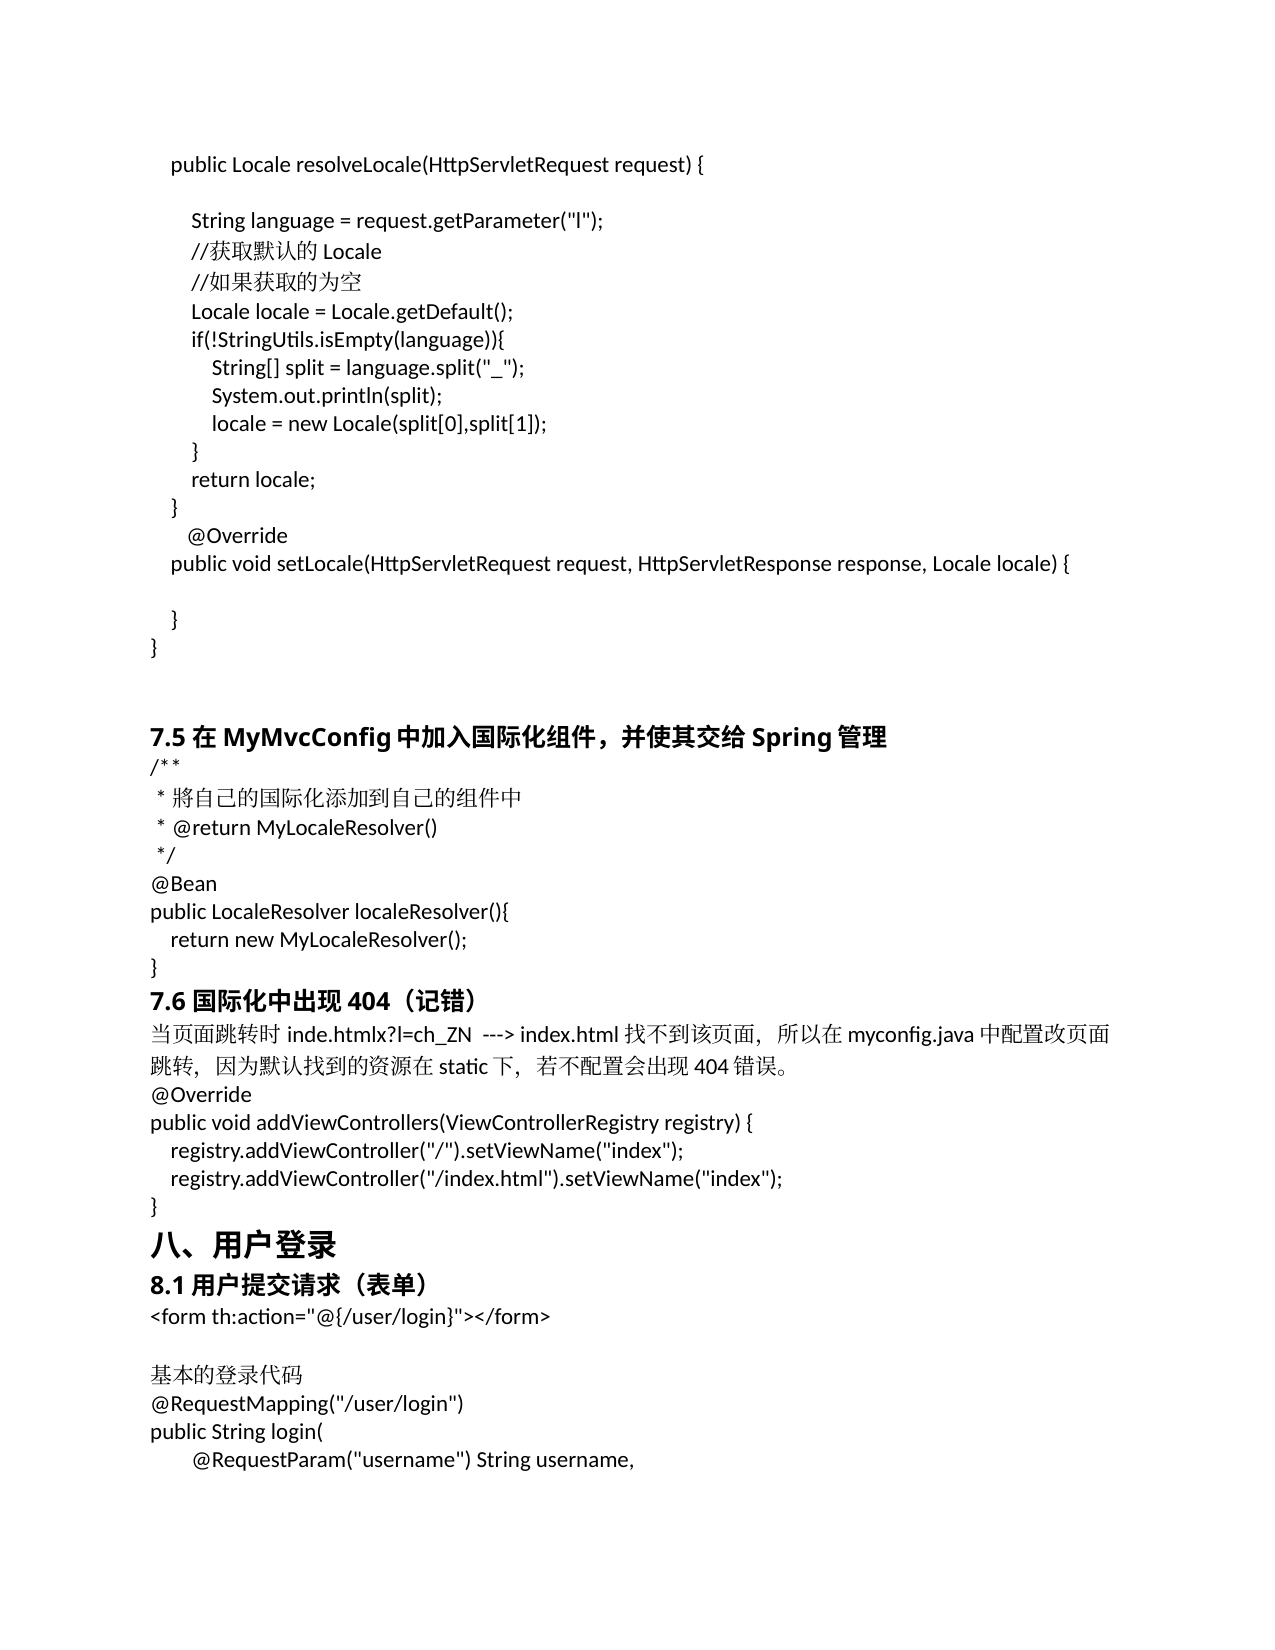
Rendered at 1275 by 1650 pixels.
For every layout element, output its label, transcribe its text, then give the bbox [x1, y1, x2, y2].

text } [150, 437, 1125, 465]
text @Override [150, 521, 1125, 549]
text System.out.println(split); [150, 381, 1125, 409]
text //获取默认的Locale [150, 234, 1125, 266]
text } [150, 633, 1125, 661]
text locale = new Locale(split[0],split[1]); [150, 409, 1125, 437]
text * @return MyLocaleResolver() [150, 813, 1125, 841]
text public LocaleResolver localeResolver(){ [150, 897, 1125, 925]
text Locale locale = Locale.getDefault(); [150, 297, 1125, 325]
text /** [150, 753, 1125, 782]
text String[] split = language.split("_"); [150, 353, 1125, 381]
text @RequestParam("username") String username, [150, 1445, 1125, 1473]
text registry.addViewController("/").setViewName("index"); [150, 1136, 1125, 1164]
text * 將自己的国际化添加到自己的组件中 [150, 782, 1125, 813]
text String language = request.getParameter("l"); [150, 206, 1125, 234]
text 基本的登录代码 [150, 1358, 1125, 1389]
text public void setLocale(HttpServletRequest request, HttpServletResponse response, Locale locale) { [150, 549, 1125, 577]
text return locale; [150, 465, 1125, 493]
text @Bean [150, 869, 1125, 897]
text //如果获取的为空 [150, 266, 1125, 297]
text */ [150, 841, 1125, 869]
text if(!StringUtils.isEmpty(language)){ [150, 325, 1125, 353]
text public Locale resolveLocale(HttpServletRequest request) { [150, 150, 1125, 178]
text public void addViewControllers(ViewControllerRegistry registry) { [150, 1108, 1125, 1136]
text } [150, 493, 1125, 521]
text } [150, 605, 1125, 633]
text registry.addViewController("/index.html").setViewName("index"); [150, 1164, 1125, 1192]
text } [150, 1192, 1125, 1220]
text return new MyLocaleResolver(); [150, 925, 1125, 953]
text } [150, 953, 1125, 981]
text <form th:action="@{/user/login}"></form> [150, 1302, 1125, 1330]
text public String login( [150, 1417, 1125, 1445]
text 当页面跳转时 inde.htmlx?l=ch_ZN ---> index.html找不到该页面，所以在myconfig.java中配置改页面跳转，因为默认找到的资源在static下，若不配置会出现404错误。 [150, 1017, 1125, 1080]
text @Override [150, 1080, 1125, 1108]
text @RequestMapping("/user/login") [150, 1389, 1125, 1417]
